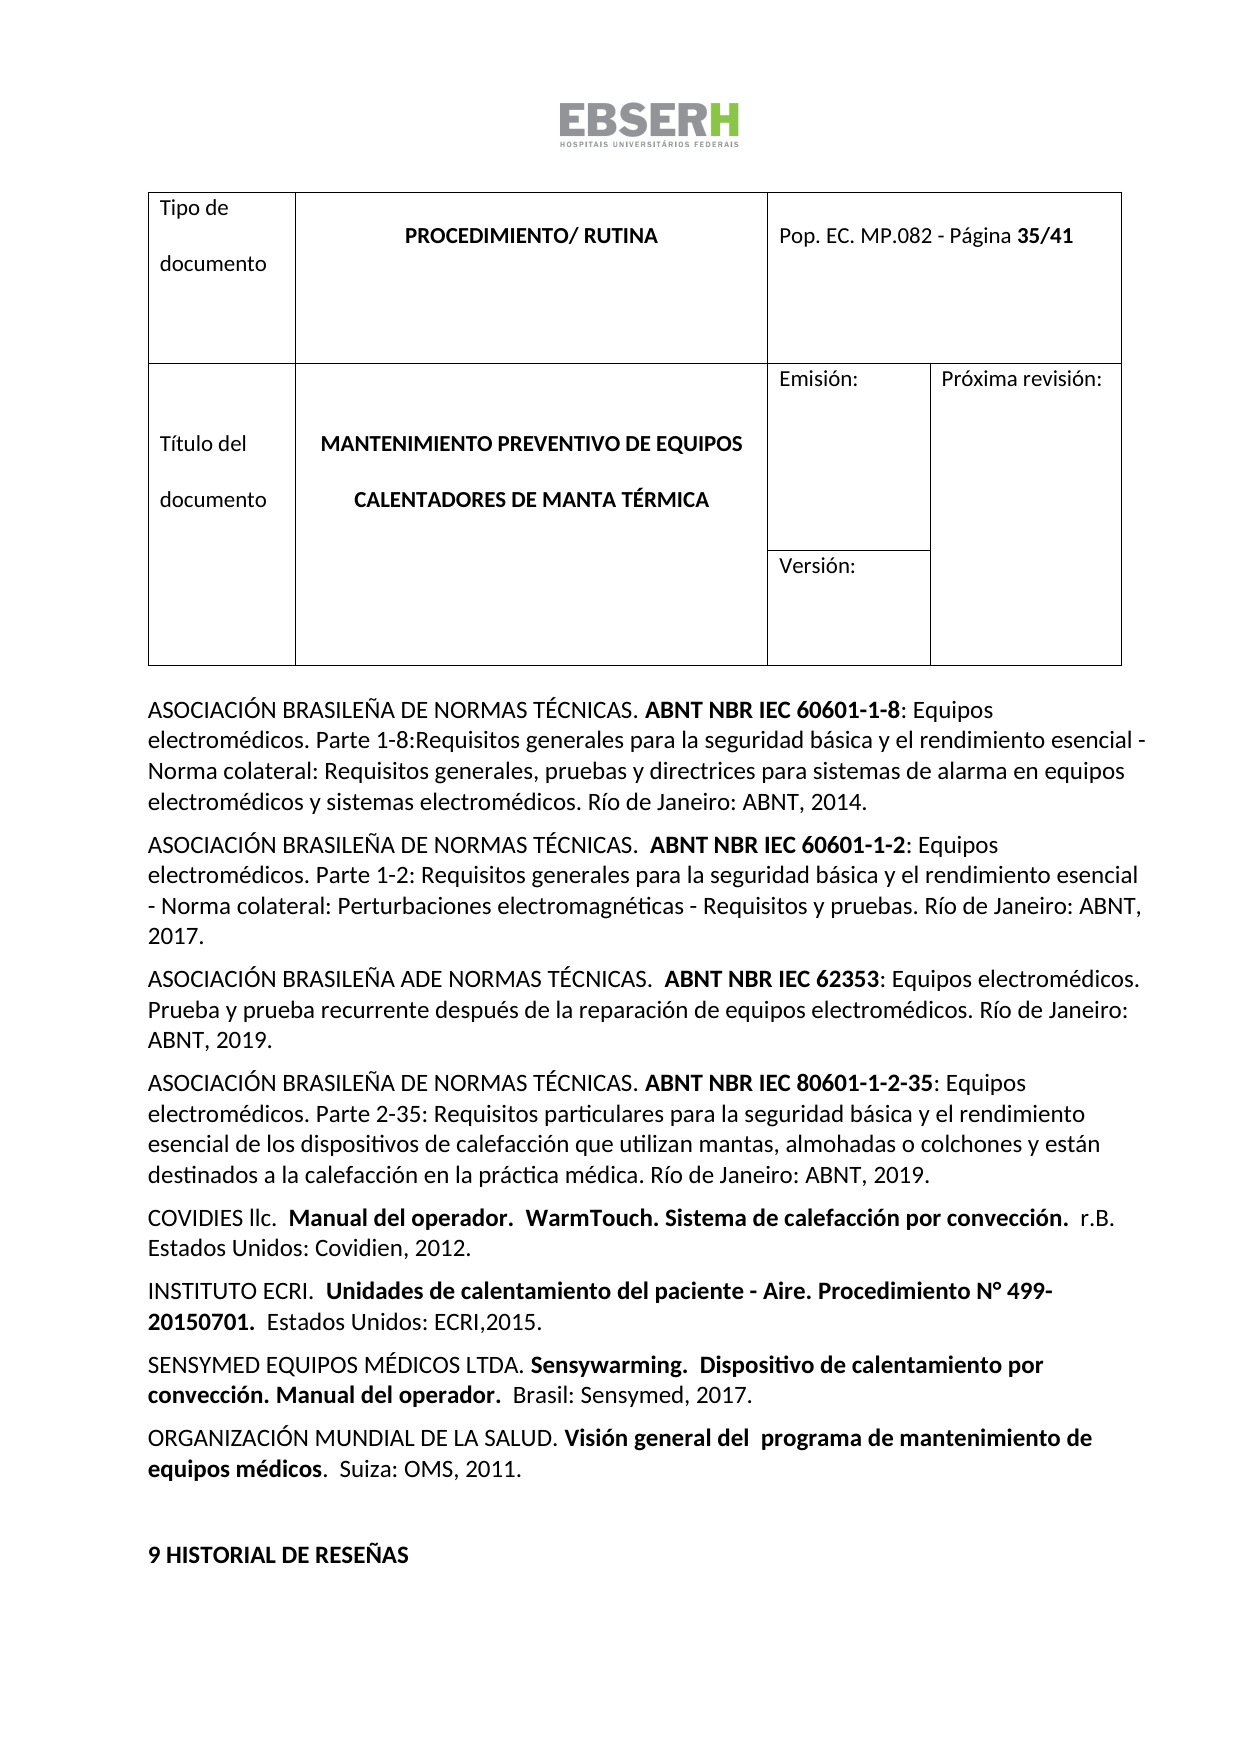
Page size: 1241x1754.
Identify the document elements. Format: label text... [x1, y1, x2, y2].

text SENSYMED EQUIPOS MÉDICOS LTDA. Sensywarming. Dispositivo de calentamiento por convección. Manual del operador. Brasil: Sensymed, 2017. [148, 1349, 1152, 1410]
text ASOCIACIÓN BRASILEÑA DE NORMAS TÉCNICAS. ABNT NBR IEC 60601-1-8: Equipos electromédicos. Parte 1-8:Requisitos generales para la seguridad básica y el rendimiento esencial - Norma colateral: Requisitos generales, pruebas y directrices para sistemas de alarma en equipos electromédicos y sistemas electromédicos. Río de Janeiro: ABNT, 2014. [148, 694, 1152, 816]
text INSTITUTO ECRI. Unidades de calentamiento del paciente - Aire. Procedimiento N° 499-20150701. Estados Unidos: ECRI,2015. [148, 1276, 1152, 1337]
subtitle 9 HISTORIAL DE RESEÑAS [148, 1539, 1152, 1570]
text ASOCIACIÓN BRASILEÑA DE NORMAS TÉCNICAS. ABNT NBR IEC 80601-1-2-35: Equipos electromédicos. Parte 2-35: Requisitos particulares para la seguridad básica y el rendimiento esencial de los dispositivos de calefacción que utilizan mantas, almohadas o colchones y están destinados a la calefacción en la práctica médica. Río de Janeiro: ABNT, 2019. [148, 1067, 1152, 1189]
text ASOCIACIÓN BRASILEÑA DE NORMAS TÉCNICAS. ABNT NBR IEC 60601-1-2: Equipos electromédicos. Parte 1-2: Requisitos generales para la seguridad básica y el rendimiento esencial - Norma colateral: Perturbaciones electromagnéticas - Requisitos y pruebas. Río de Janeiro: ABNT, 2017. [148, 829, 1152, 951]
text ASOCIACIÓN BRASILEÑA ADE NORMAS TÉCNICAS. ABNT NBR IEC 62353: Equipos electromédicos. Prueba y prueba recurrente después de la reparación de equipos electromédicos. Río de Janeiro: ABNT, 2019. [148, 963, 1152, 1055]
picture [558, 101, 741, 147]
text ORGANIZACIÓN MUNDIAL DE LA SALUD. Visión general del programa de mantenimiento de equipos médicos. Suiza: OMS, 2011. [148, 1423, 1152, 1484]
text COVIDIES llc. Manual del operador. WarmTouch. Sistema de calefacción por convección. r.B. Estados Unidos: Covidien, 2012. [148, 1202, 1152, 1263]
